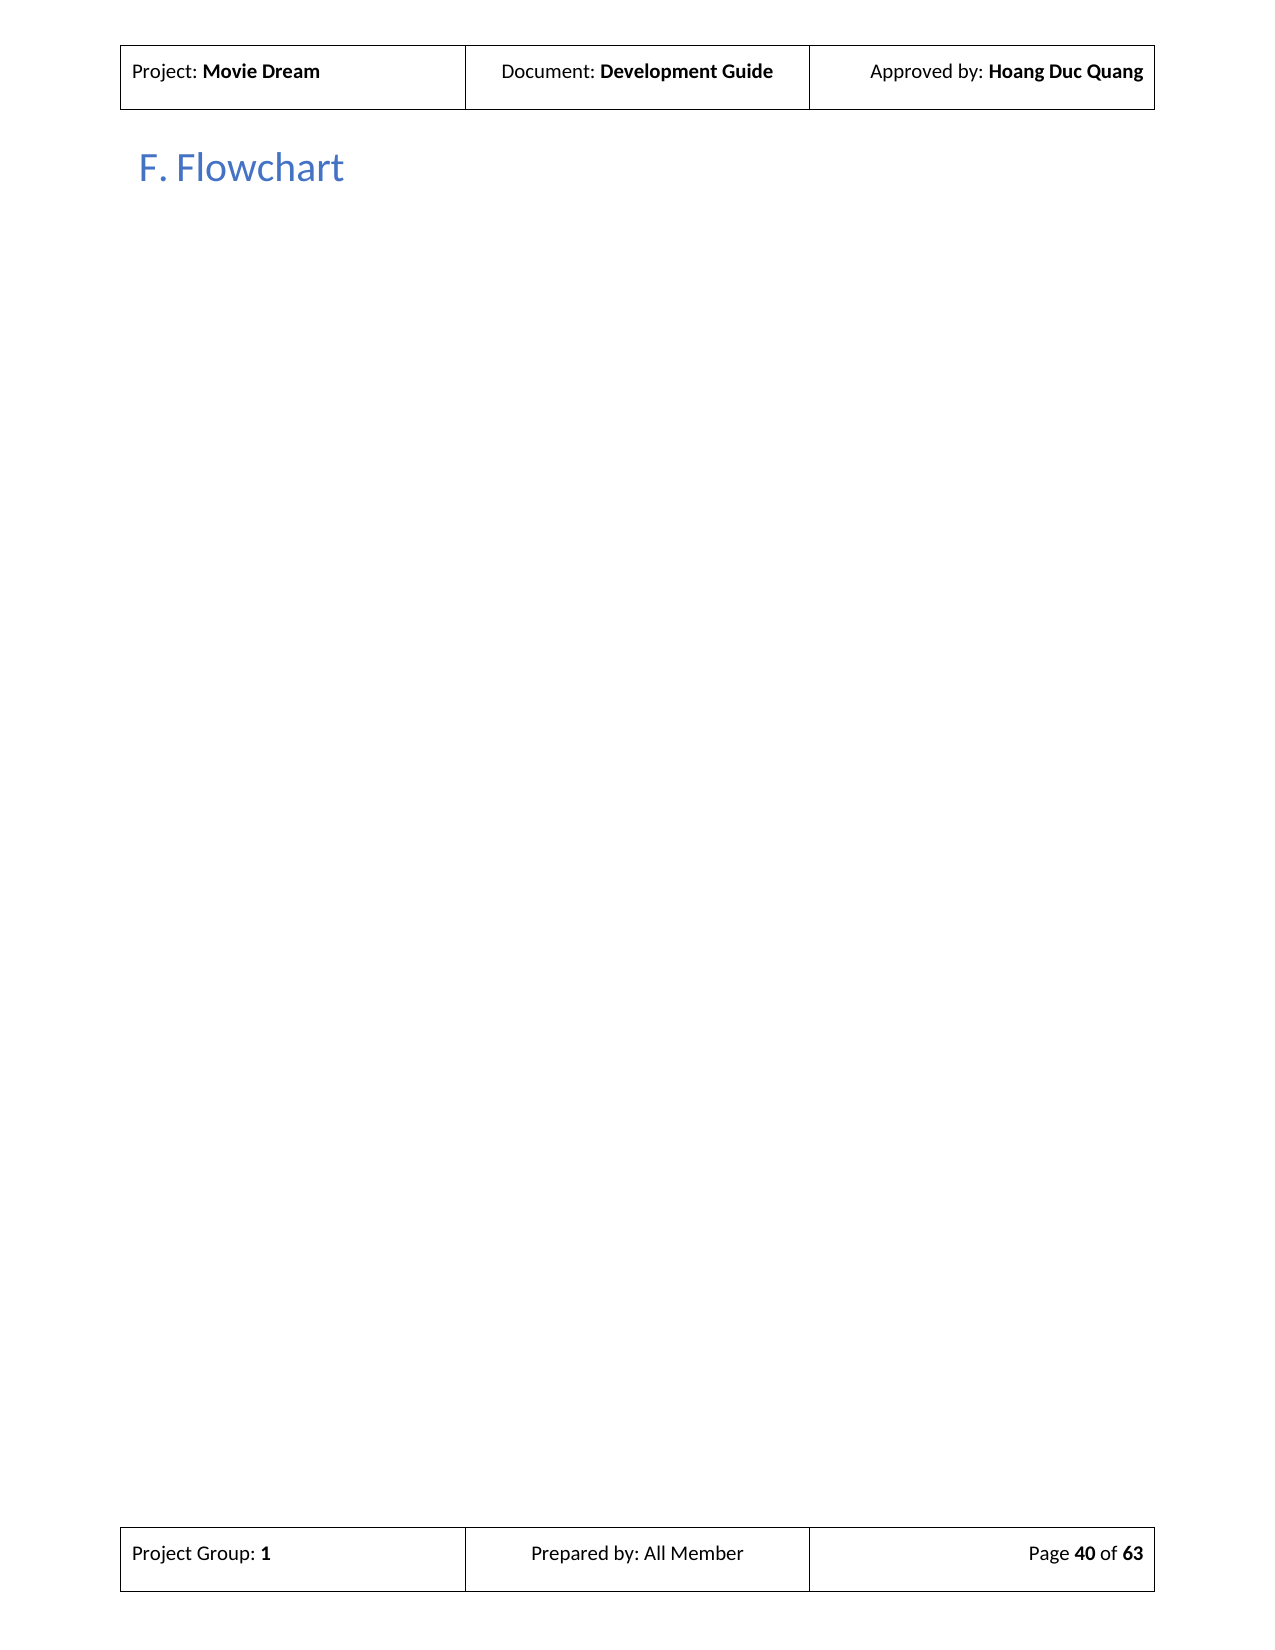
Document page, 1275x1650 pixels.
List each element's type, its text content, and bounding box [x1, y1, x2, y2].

list Flowchart [139, 141, 1155, 191]
